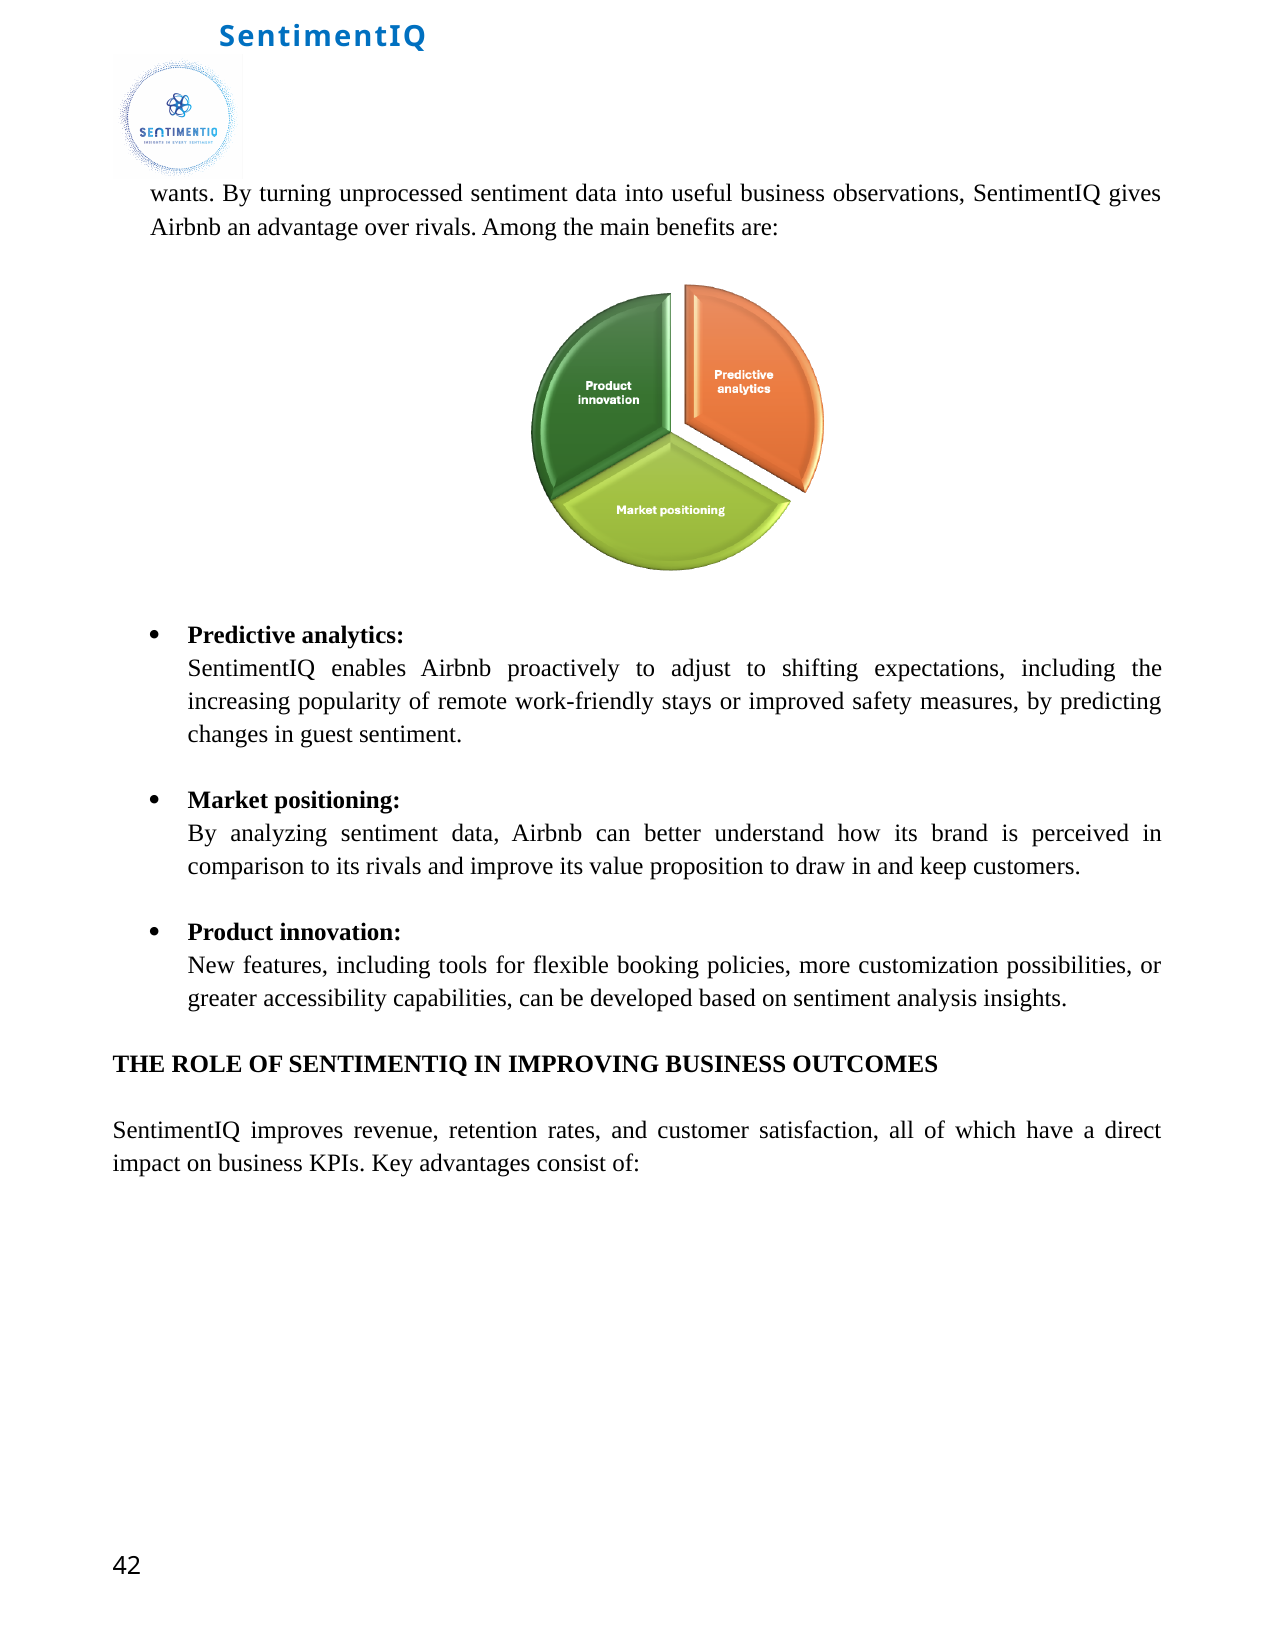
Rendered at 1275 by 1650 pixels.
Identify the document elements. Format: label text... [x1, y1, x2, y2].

list Predictive analytics: [150, 620, 1162, 648]
text SentimentIQ improves revenue, retention rates, and customer satisfaction, all of which have a direct impact on business KPIs. Key advantages consist of: [112, 1115, 1162, 1177]
picture [511, 277, 839, 582]
list By analyzing sentiment data, Airbnb can better understand how its brand is perceived in comparison to its rivals and improve its value proposition to draw in and keep customers. [187, 818, 1162, 880]
list SentimentIQ enables Airbnb proactively to adjust to shifting expectations, including the increasing popularity of remote work-friendly stays or improved safety measures, by predicting changes in guest sentiment. [187, 653, 1162, 748]
list Product innovation: [150, 917, 1162, 946]
text THE ROLE OF SENTIMENTIQ IN IMPROVING BUSINESS OUTCOMES [112, 1049, 1162, 1078]
list Market positioning: [150, 785, 1162, 814]
picture [112, 54, 243, 179]
list New features, including tools for flexible booking policies, more customization possibilities, or greater accessibility capabilities, can be developed based on sentiment analysis insights. [187, 950, 1162, 1012]
